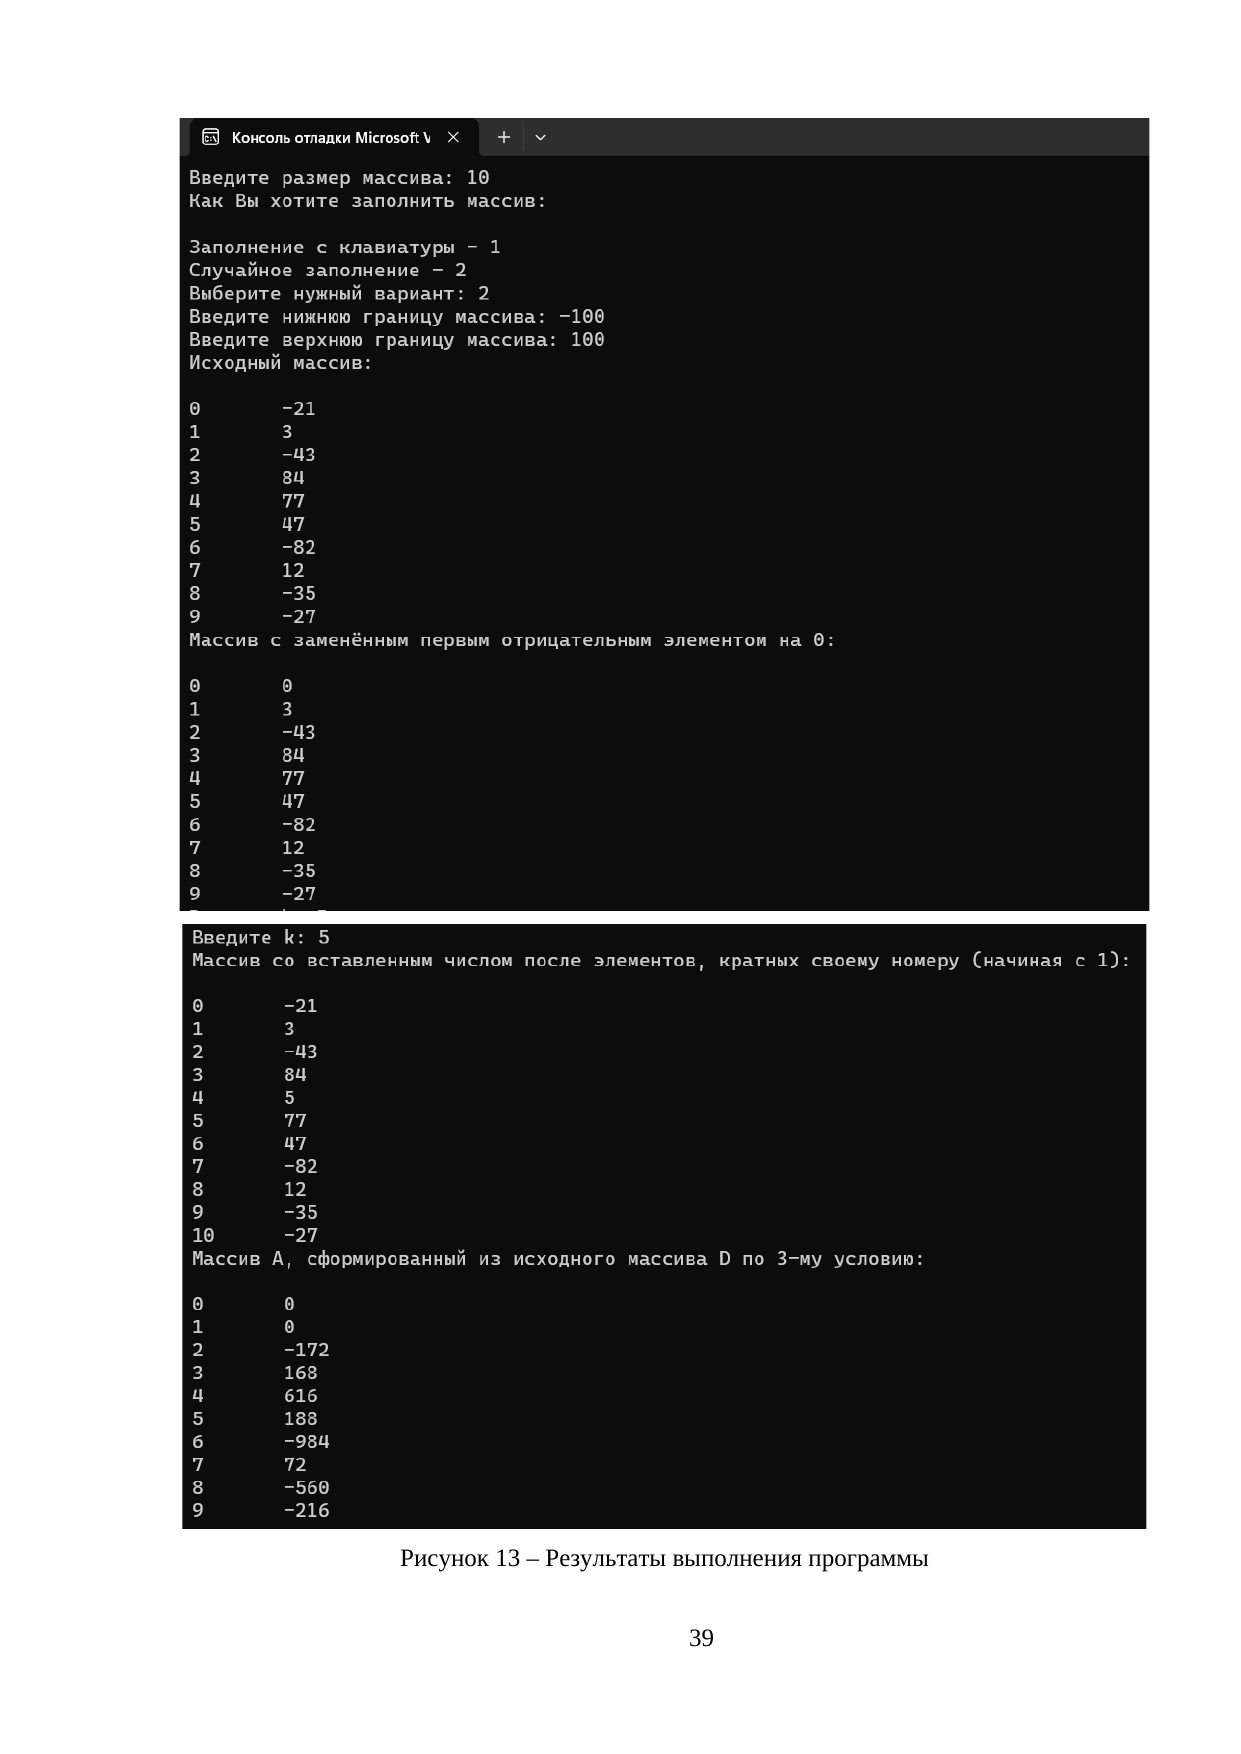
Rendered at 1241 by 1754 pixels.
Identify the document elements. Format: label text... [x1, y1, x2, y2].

text Рисунок 13 – Результаты выполнения программы [177, 1543, 1152, 1572]
picture [179, 118, 1150, 911]
picture [182, 924, 1147, 1529]
